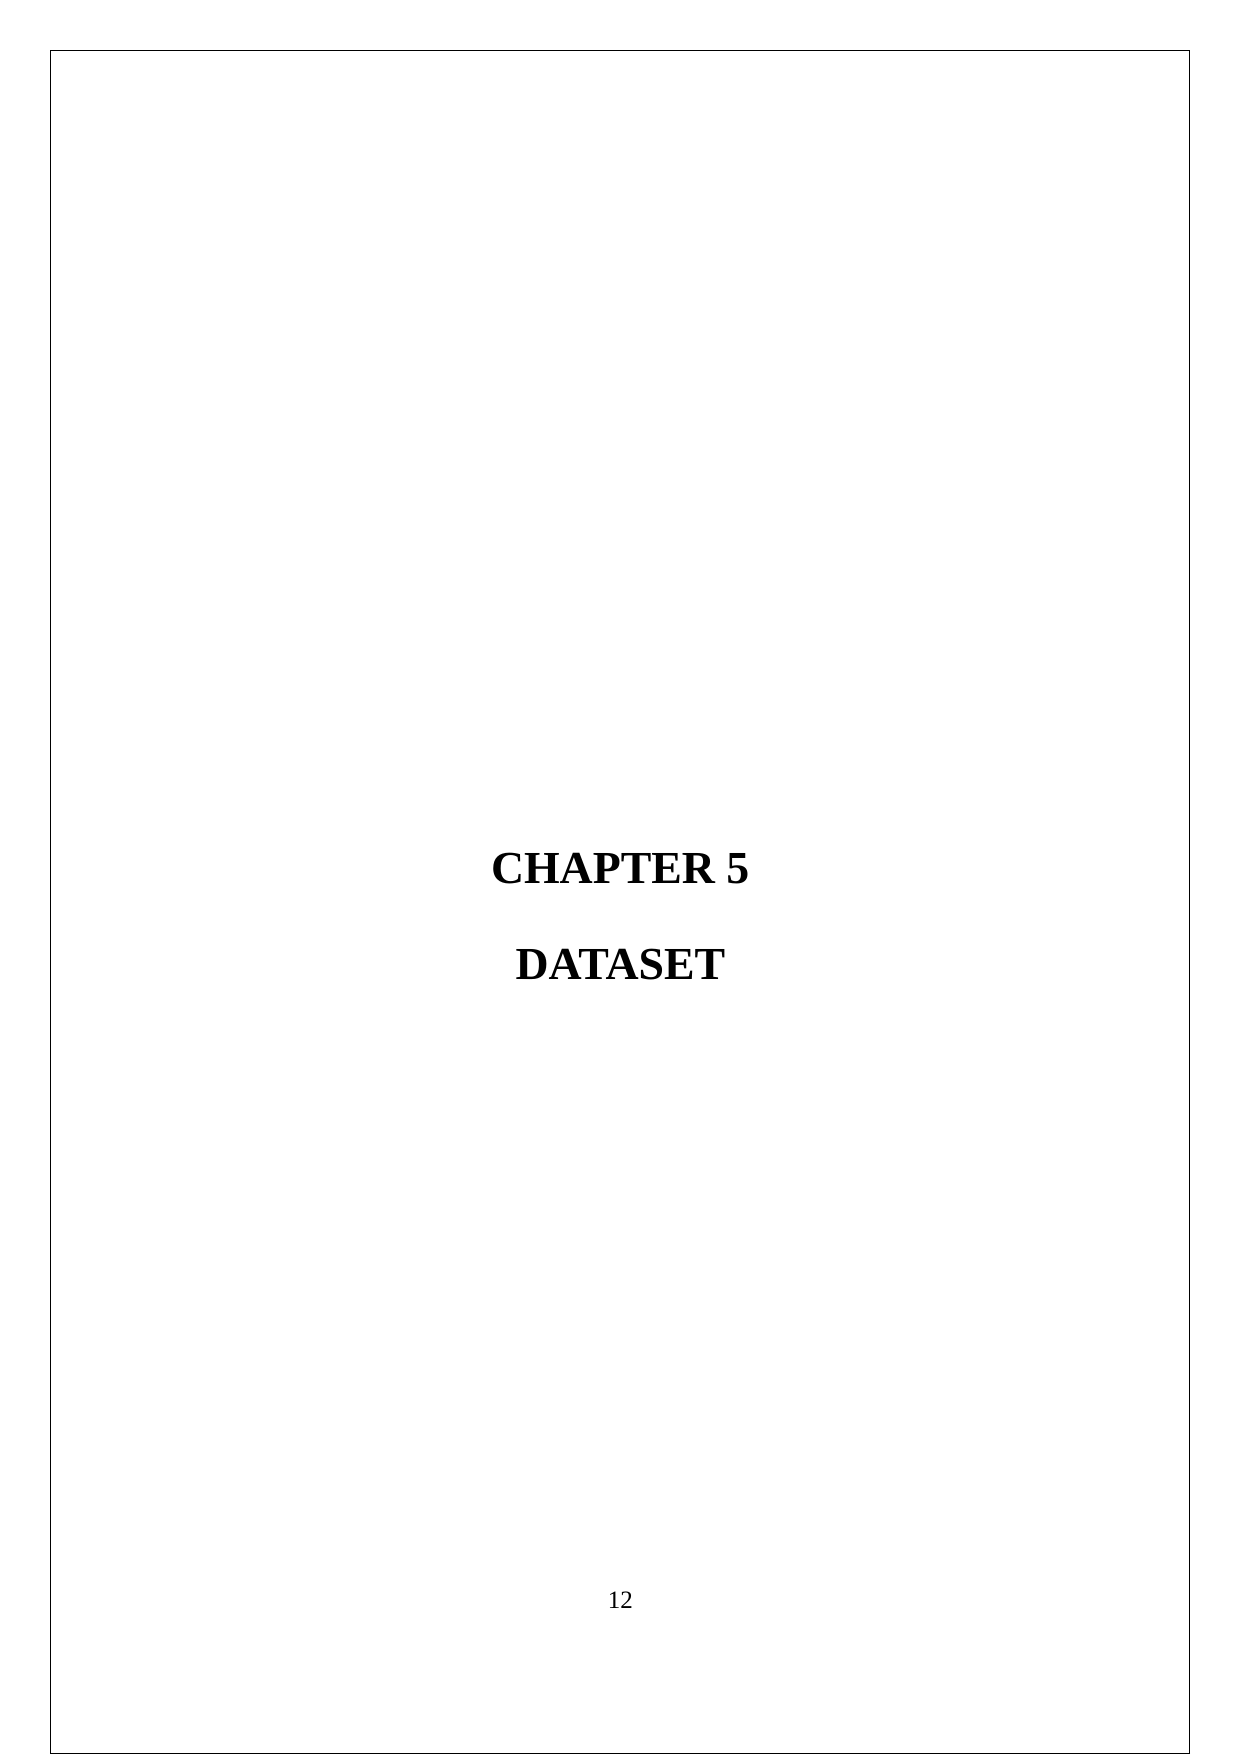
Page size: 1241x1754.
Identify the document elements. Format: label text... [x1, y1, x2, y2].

text DATASET [75, 936, 1165, 989]
text 12 [75, 1586, 1165, 1614]
text CHAPTER 5 [75, 841, 1165, 893]
